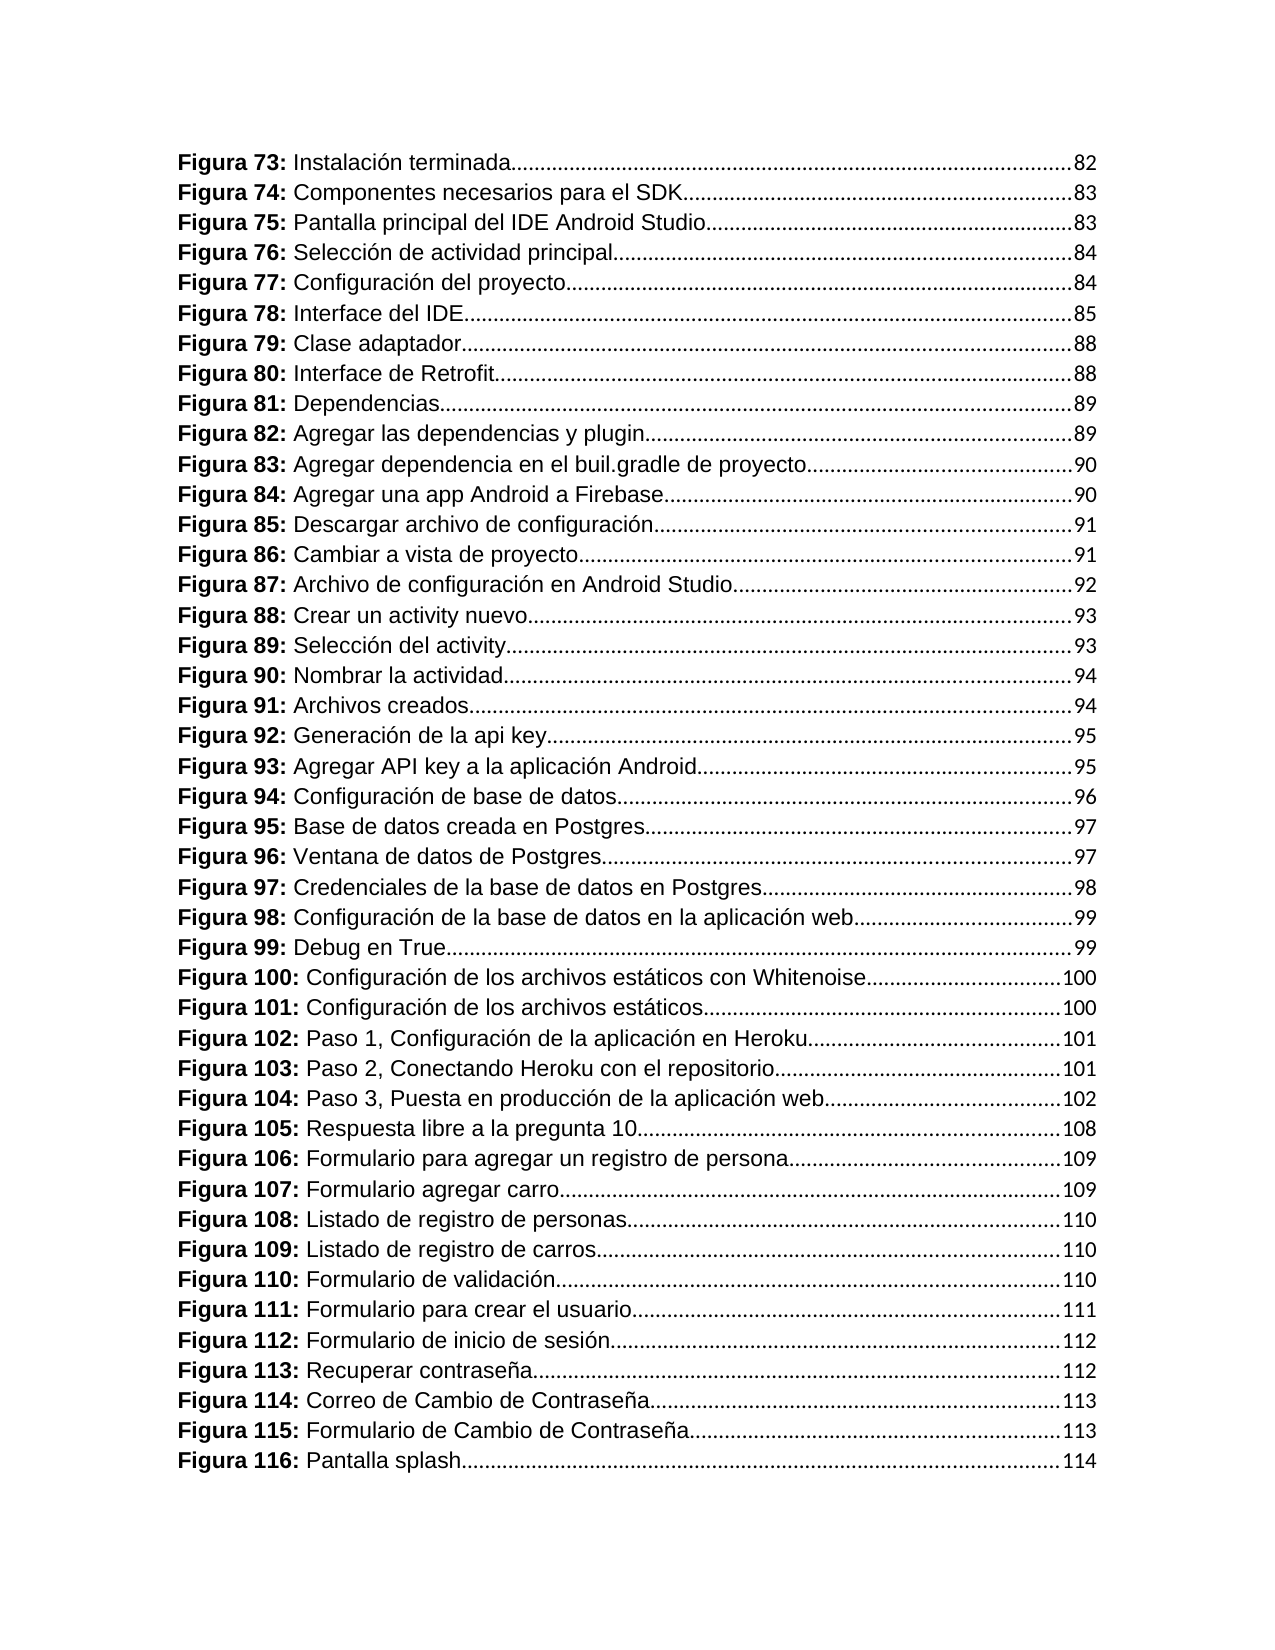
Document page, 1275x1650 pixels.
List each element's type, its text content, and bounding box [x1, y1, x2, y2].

text Figura 96: Ventana de datos de Postgres 97 [177, 842, 1098, 870]
text Figura 83: Agregar dependencia en el buil.gradle de proyecto 90 [177, 450, 1098, 478]
text Figura 113: Recuperar contraseña 112 [177, 1356, 1098, 1384]
text Figura 85: Descargar archivo de configuración 91 [177, 510, 1098, 538]
text Figura 76: Selección de actividad principal 84 [177, 238, 1098, 266]
text Figura 107: Formulario agregar carro 109 [177, 1175, 1098, 1203]
text Figura 100: Configuración de los archivos estáticos con Whitenoise 100 [177, 963, 1098, 991]
text Figura 82: Agregar las dependencias y plugin 89 [177, 419, 1098, 447]
text Figura 78: Interface del IDE 85 [177, 299, 1098, 327]
text Figura 97: Credenciales de la base de datos en Postgres 98 [177, 873, 1098, 901]
text Figura 105: Respuesta libre a la pregunta 10 108 [177, 1114, 1098, 1142]
text Figura 95: Base de datos creada en Postgres 97 [177, 812, 1098, 840]
text Figura 115: Formulario de Cambio de Contraseña 113 [177, 1416, 1098, 1444]
text Figura 114: Correo de Cambio de Contraseña 113 [177, 1386, 1098, 1414]
text Figura 91: Archivos creados 94 [177, 691, 1098, 719]
text Figura 79: Clase adaptador 88 [177, 329, 1098, 357]
text Figura 102: Paso 1, Configuración de la aplicación en Heroku 101 [177, 1024, 1098, 1052]
text Figura 92: Generación de la api key 95 [177, 722, 1098, 749]
text Figura 111: Formulario para crear el usuario 111 [177, 1296, 1098, 1323]
text Figura 73: Instalación terminada 82 [177, 148, 1098, 176]
text Figura 108: Listado de registro de personas 110 [177, 1205, 1098, 1233]
text Figura 110: Formulario de validación 110 [177, 1265, 1098, 1293]
text Figura 84: Agregar una app Android a Firebase 90 [177, 480, 1098, 508]
text Figura 94: Configuración de base de datos 96 [177, 782, 1098, 810]
text Figura 86: Cambiar a vista de proyecto 91 [177, 540, 1098, 568]
text Figura 77: Configuración del proyecto 84 [177, 268, 1098, 296]
text Figura 74: Componentes necesarios para el SDK 83 [177, 178, 1098, 206]
text Figura 75: Pantalla principal del IDE Android Studio 83 [177, 208, 1098, 236]
text Figura 93: Agregar API key a la aplicación Android 95 [177, 752, 1098, 780]
text Figura 116: Pantalla splash 114 [177, 1447, 1098, 1474]
text Figura 112: Formulario de inicio de sesión 112 [177, 1326, 1098, 1354]
text Figura 99: Debug en True 99 [177, 933, 1098, 961]
text Figura 89: Selección del activity 93 [177, 631, 1098, 659]
text Figura 88: Crear un activity nuevo 93 [177, 601, 1098, 629]
text Figura 104: Paso 3, Puesta en producción de la aplicación web 102 [177, 1084, 1098, 1112]
text Figura 87: Archivo de configuración en Android Studio 92 [177, 571, 1098, 598]
text Figura 80: Interface de Retrofit 88 [177, 359, 1098, 387]
text Figura 109: Listado de registro de carros 110 [177, 1235, 1098, 1263]
text Figura 101: Configuración de los archivos estáticos 100 [177, 993, 1098, 1021]
text Figura 103: Paso 2, Conectando Heroku con el repositorio 101 [177, 1054, 1098, 1082]
text Figura 90: Nombrar la actividad 94 [177, 661, 1098, 689]
text Figura 98: Configuración de la base de datos en la aplicación web 99 [177, 903, 1098, 931]
text Figura 106: Formulario para agregar un registro de persona 109 [177, 1144, 1098, 1172]
text Figura 81: Dependencias 89 [177, 389, 1098, 417]
